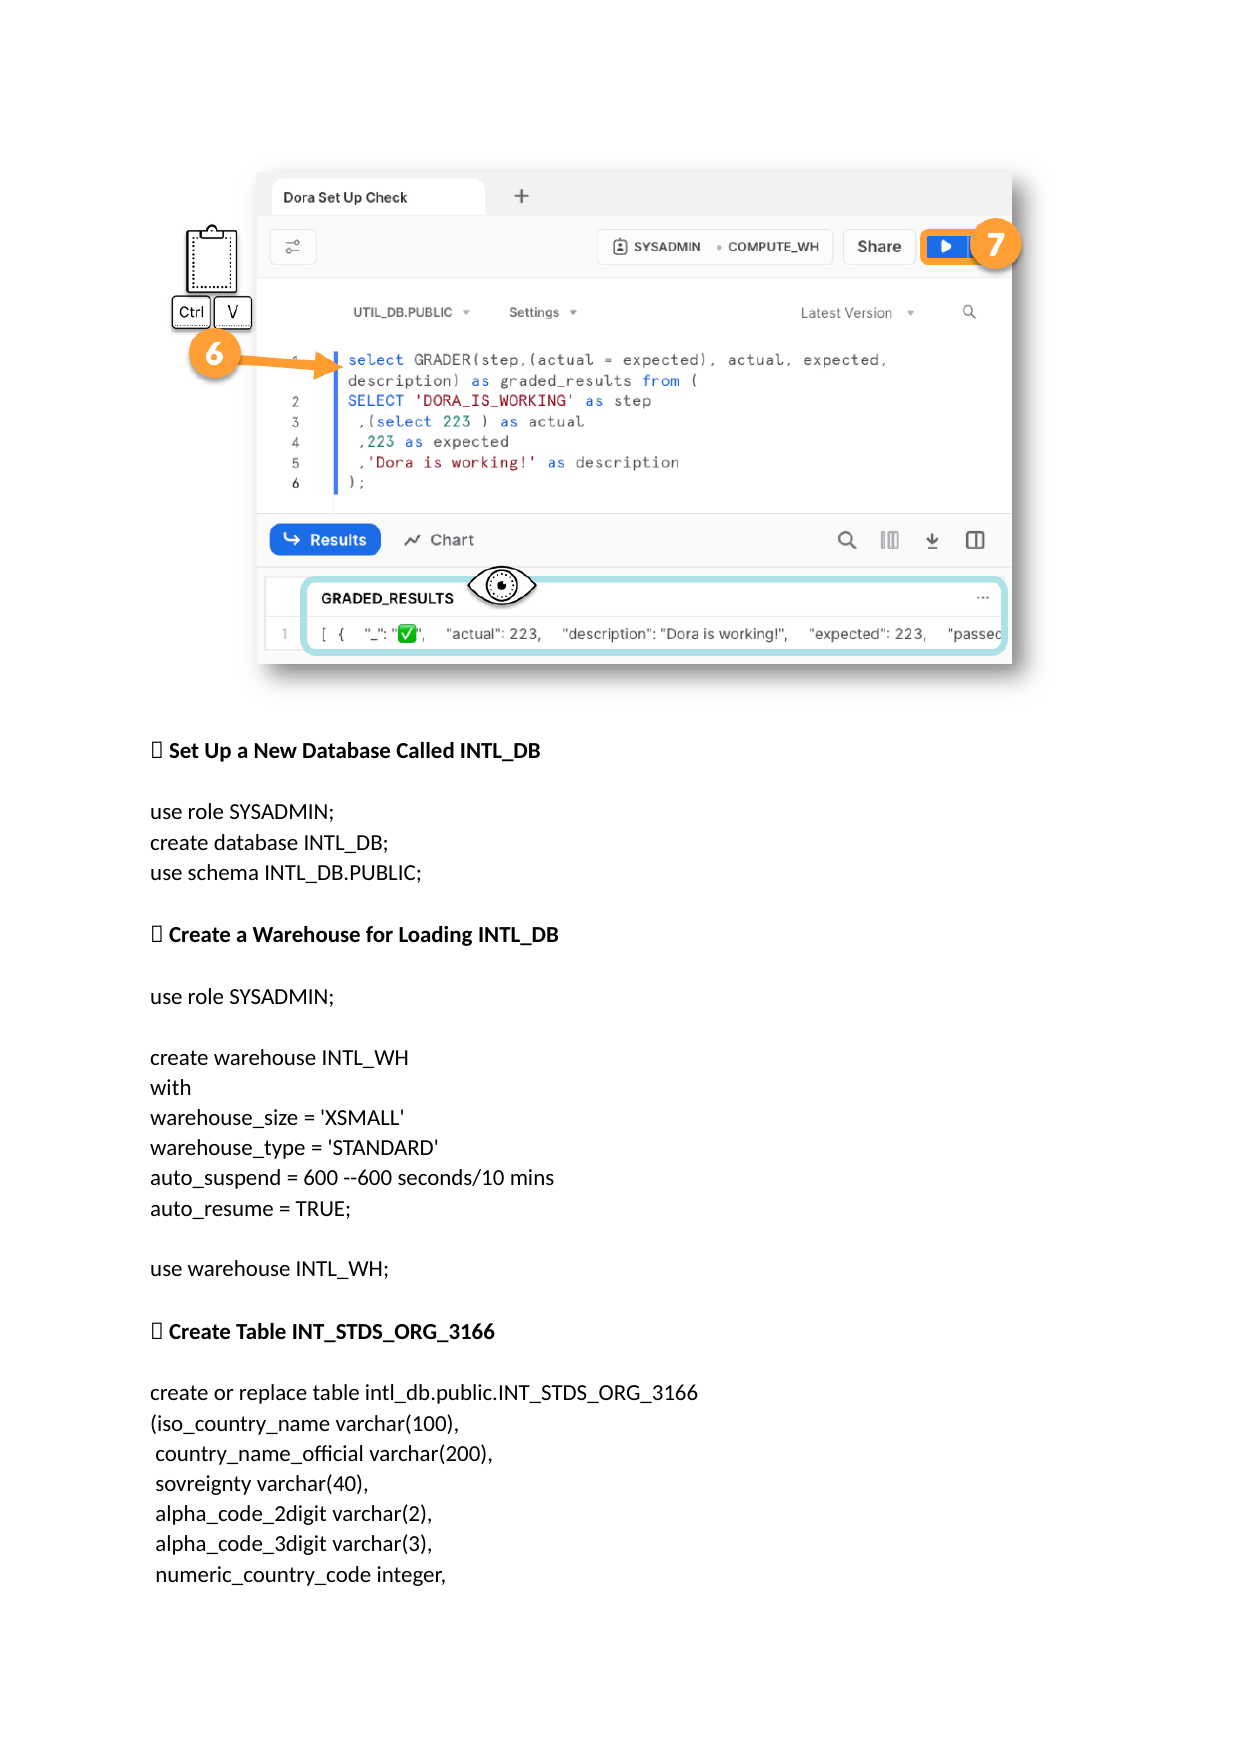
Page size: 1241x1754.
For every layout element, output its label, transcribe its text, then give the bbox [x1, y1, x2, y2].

text 🥋 Create a Warehouse for Loading INTL_DB [150, 918, 1090, 949]
text use warehouse INTL_WH; [150, 1254, 1090, 1282]
text alpha_code_2digit varchar(2), [150, 1499, 1090, 1527]
text warehouse_type = 'STANDARD' [150, 1133, 1090, 1161]
text (iso_country_name varchar(100), [150, 1409, 1090, 1437]
text numeric_country_code integer, [150, 1560, 1090, 1588]
text auto_suspend = 600 --600 seconds/10 mins [150, 1163, 1090, 1192]
text create or replace table intl_db.public.INT_STDS_ORG_3166 [150, 1378, 1090, 1407]
text auto_resume = TRUE; [150, 1194, 1090, 1222]
picture [150, 150, 1091, 732]
text use role SYSADMIN; create database INTL_DB; use schema INTL_DB.PUBLIC; [150, 797, 1090, 886]
text country_name_official varchar(200), [150, 1439, 1090, 1467]
text 🥋 Create Table INT_STDS_ORG_3166 [150, 1314, 1090, 1346]
text alpha_code_3digit varchar(3), [150, 1529, 1090, 1558]
text use role SYSADMIN; create warehouse INTL_WH [150, 982, 1090, 1071]
text sovreignty varchar(40), [150, 1469, 1090, 1497]
text 🥋 Set Up a New Database Called INTL_DB [150, 733, 1090, 765]
text with warehouse_size = 'XSMALL' [150, 1073, 1090, 1131]
